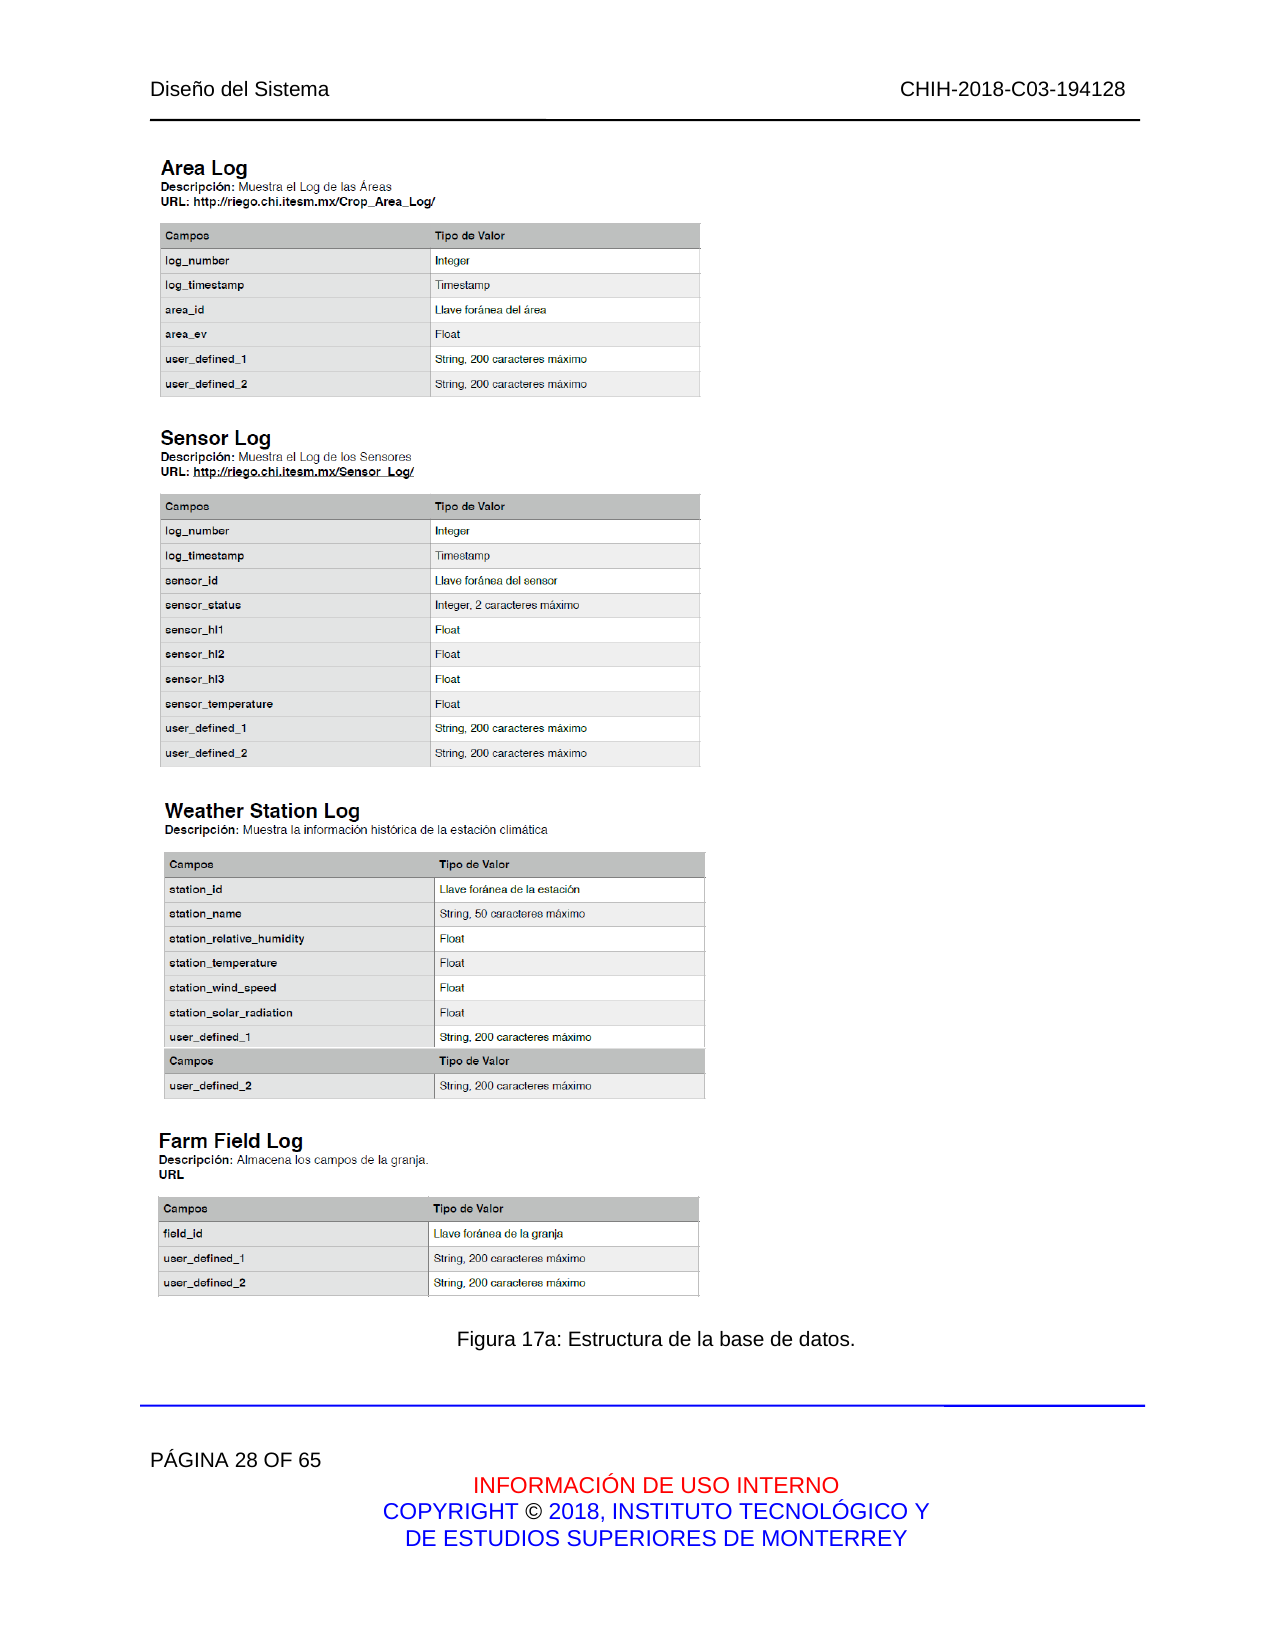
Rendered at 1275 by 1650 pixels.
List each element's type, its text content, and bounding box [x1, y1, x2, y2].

text Figura 17a: Estructura de la base de datos. [150, 1327, 1162, 1351]
